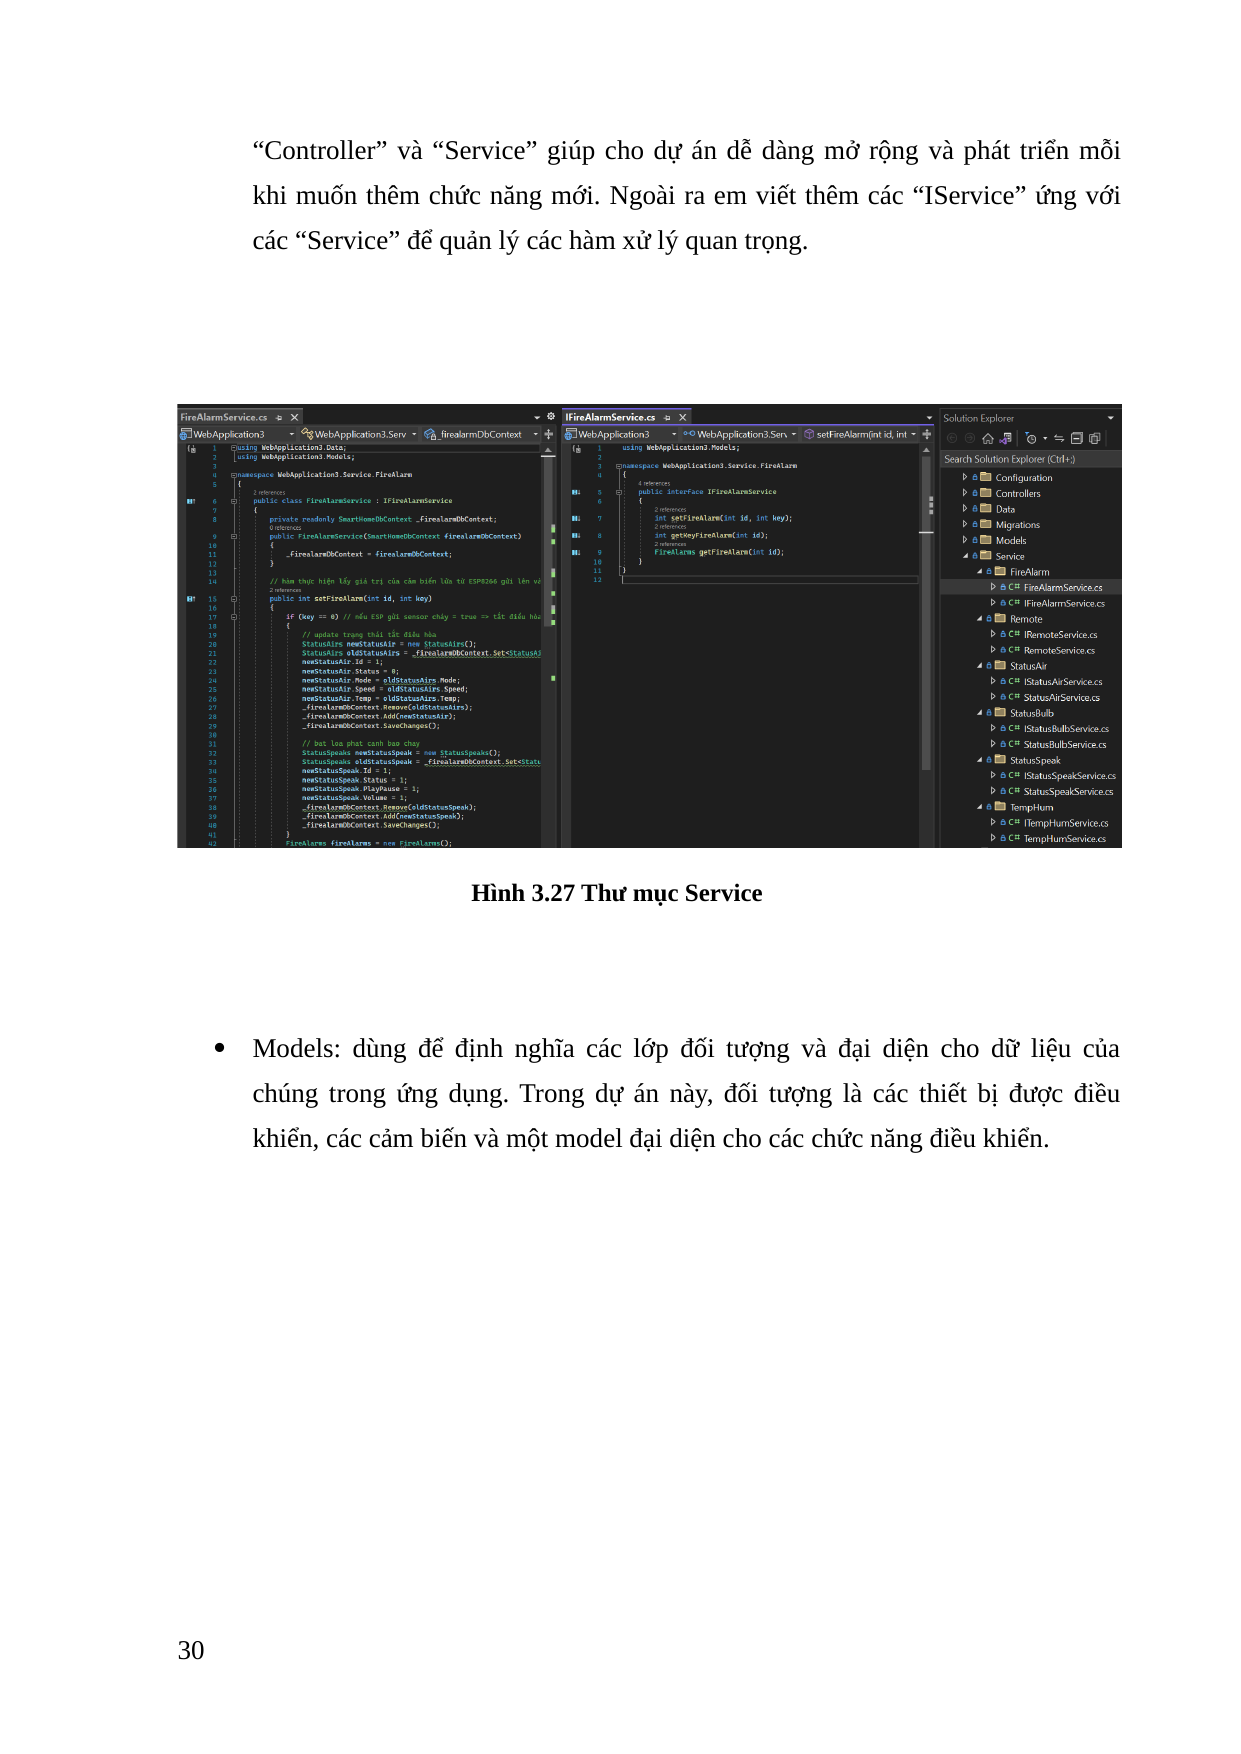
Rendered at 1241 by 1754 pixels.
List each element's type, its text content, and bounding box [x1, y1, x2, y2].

list Models: dùng để định nghĩa các lớp đối tượng và đại diện cho dữ liệu của chúng trong ứng dụng. Trong dự án này, đối tượng là các thiết bị được điều khiển, các cảm biến và một model đại diện cho các chức năng điều khiển. [215, 1029, 1122, 1157]
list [215, 131, 1122, 258]
picture [177, 404, 1122, 848]
